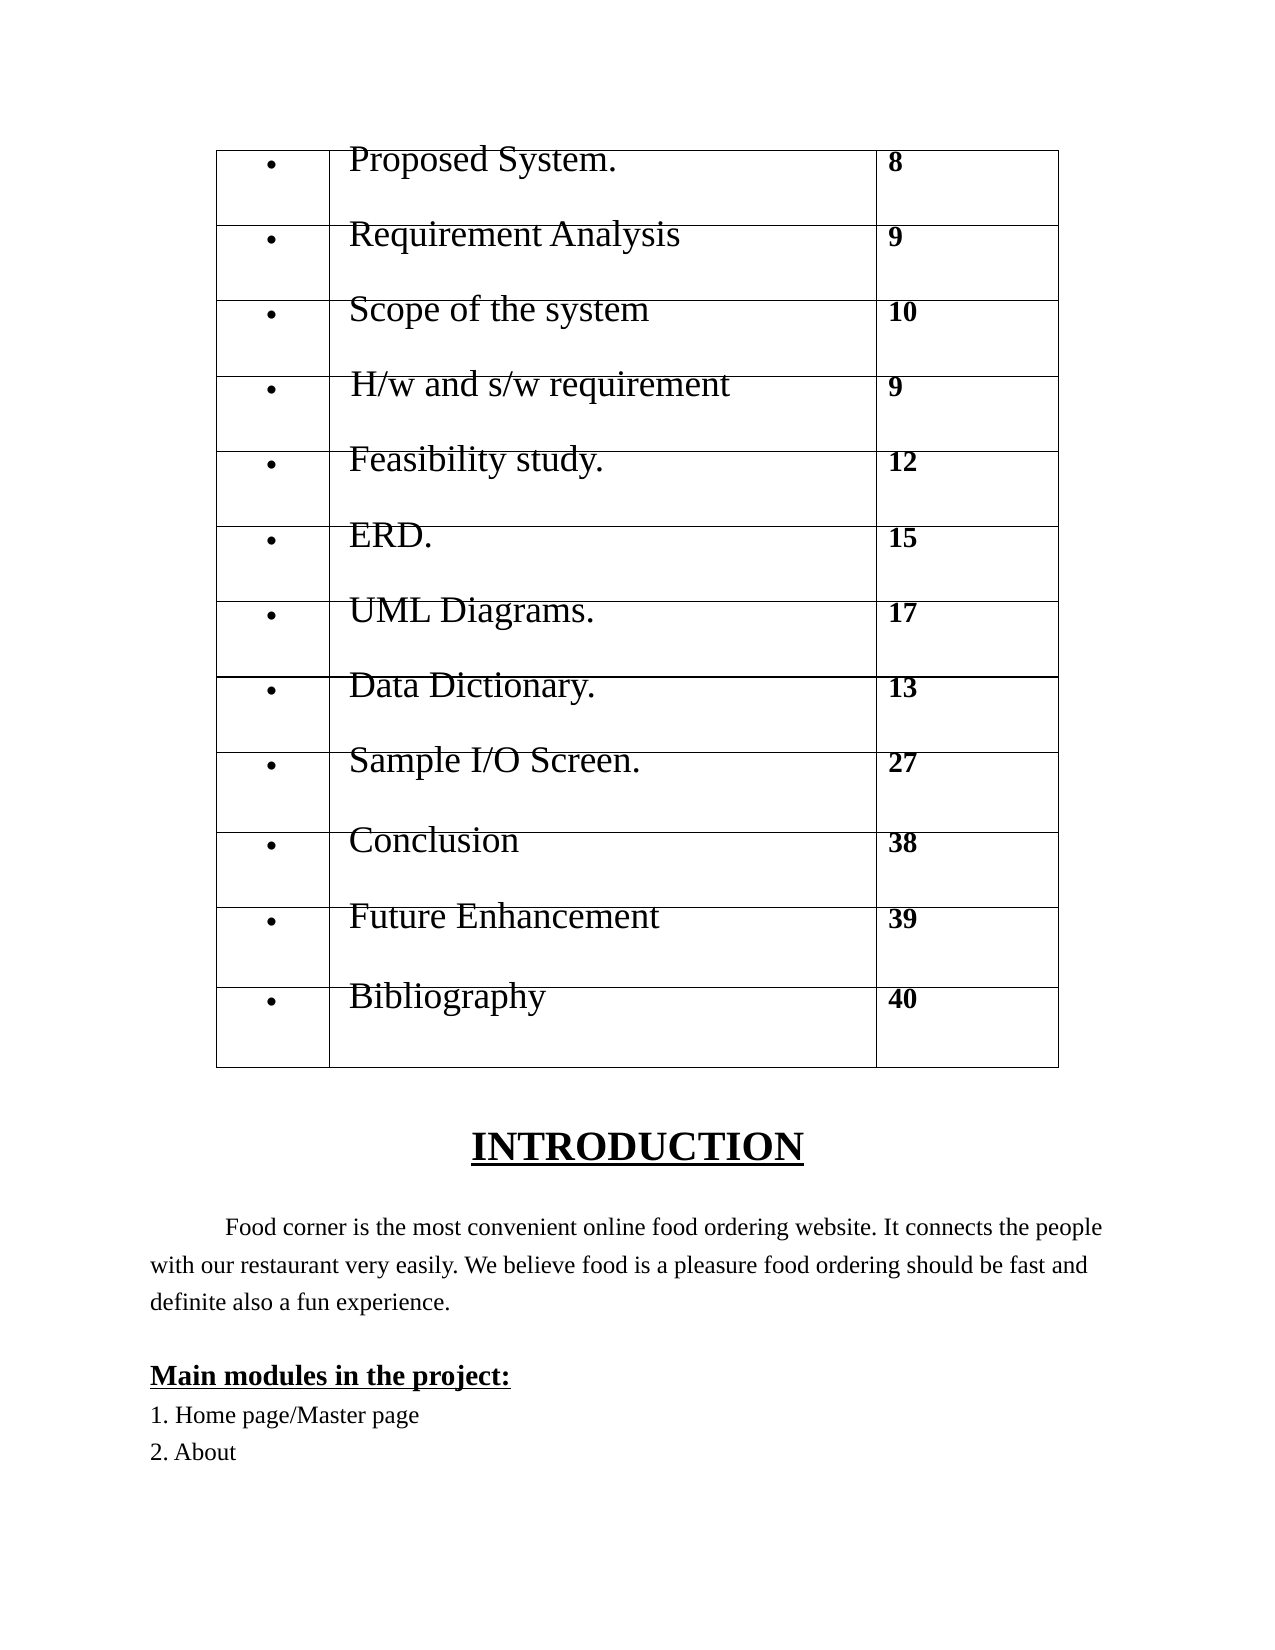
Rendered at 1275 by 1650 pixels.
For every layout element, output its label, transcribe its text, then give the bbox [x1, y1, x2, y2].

table_cell 9 [877, 377, 1058, 451]
table_cell [217, 988, 329, 1067]
table_cell H/w and s/w requirement [330, 377, 876, 451]
table_cell [217, 908, 329, 987]
text Food corner is the most convenient online food ordering website. It connects the people with our restaurant very easily. We believe food is a pleasure food ordering should be fast and definite also a fun experience. [150, 1206, 1125, 1318]
table_cell [217, 527, 329, 601]
text Main modules in the project: [150, 1356, 1125, 1393]
table_cell 27 [877, 753, 1058, 832]
table_cell 17 [877, 602, 1058, 676]
table_cell 10 [877, 301, 1058, 376]
table_cell 39 [877, 908, 1058, 987]
table_cell ERD. [330, 527, 876, 601]
table_cell Proposed System. [330, 151, 876, 225]
text 1. Home page/Master page [150, 1393, 1125, 1431]
table_cell [217, 678, 329, 752]
table_cell 40 [877, 988, 1058, 1067]
table_cell [217, 602, 329, 676]
table_cell Bibliography [330, 988, 876, 1067]
table_cell [217, 301, 329, 376]
table_cell 8 [877, 151, 1058, 225]
table_cell Feasibility study. [330, 452, 876, 526]
table_cell [217, 377, 329, 451]
table_cell [217, 151, 329, 225]
table_cell [217, 452, 329, 526]
table_cell Sample I/O Screen. [330, 753, 876, 832]
table_cell 12 [877, 452, 1058, 526]
table_cell 15 [877, 527, 1058, 601]
text INTRODUCTION [150, 1131, 1125, 1168]
table_cell UML Diagrams. [330, 602, 876, 676]
table_cell [217, 833, 329, 907]
table_cell Conclusion [330, 833, 876, 907]
table_cell [217, 753, 329, 832]
table_cell 38 [877, 833, 1058, 907]
table_cell Requirement Analysis [330, 226, 876, 300]
table_cell Data Dictionary. [330, 678, 876, 752]
table_cell Scope of the system [330, 301, 876, 376]
table_cell 13 [877, 678, 1058, 752]
table_cell Future Enhancement [330, 908, 876, 987]
text 2. About [150, 1431, 1125, 1468]
table_cell 9 [877, 226, 1058, 300]
table_cell [217, 226, 329, 300]
